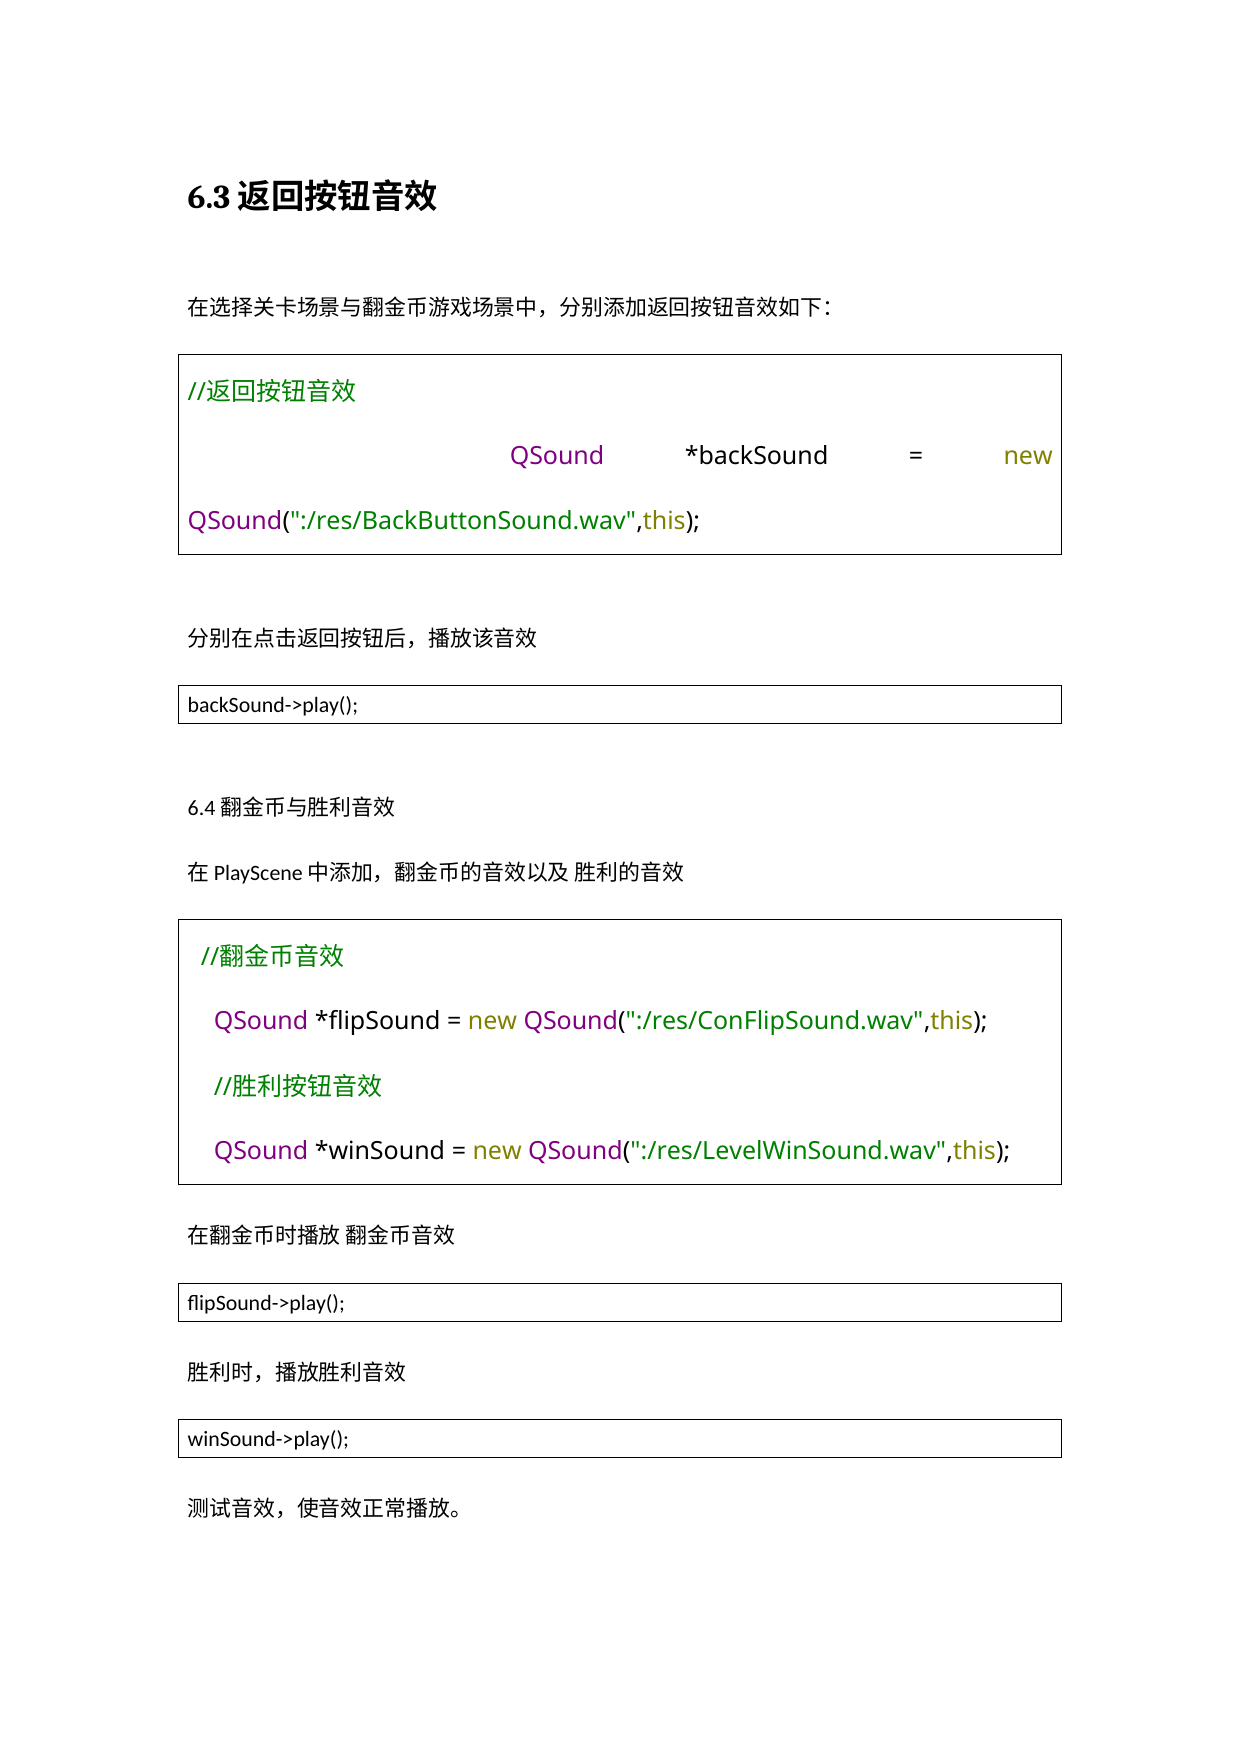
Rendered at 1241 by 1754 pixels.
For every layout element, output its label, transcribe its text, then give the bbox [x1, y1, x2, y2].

text 6.4 翻金币与胜利音效 [187, 789, 1053, 822]
text //返回按钮音效 [179, 355, 1061, 419]
text QSound *winSound = new QSound(":/res/LevelWinSound.wav",this); [179, 1114, 1061, 1184]
text 在选择关卡场景与翻金币游戏场景中，分别添加返回按钮音效如下： [187, 289, 1053, 322]
text //胜利按钮音效 [187, 1052, 1053, 1114]
text QSound *backSound = new QSound(":/res/BackButtonSound.wav",this); [179, 419, 1061, 554]
text 在翻金币时播放 翻金币音效 [187, 1218, 1053, 1250]
text winSound->play(); [179, 1420, 1061, 1457]
text QSound *flipSound = new QSound(":/res/ConFlipSound.wav",this); [187, 987, 1053, 1052]
text flipSound->play(); [179, 1284, 1061, 1321]
text backSound->play(); [179, 686, 1061, 723]
text 测试音效，使音效正常播放。 [187, 1490, 1053, 1523]
text 在PlayScene中添加，翻金币的音效以及 胜利的音效 [187, 854, 1053, 887]
text 分别在点击返回按钮后，播放该音效 [187, 620, 1053, 653]
subtitle 6.3 返回按钮音效 [187, 162, 1053, 227]
text //翻金币音效 [179, 920, 1061, 987]
text 胜利时，播放胜利音效 [187, 1354, 1053, 1387]
